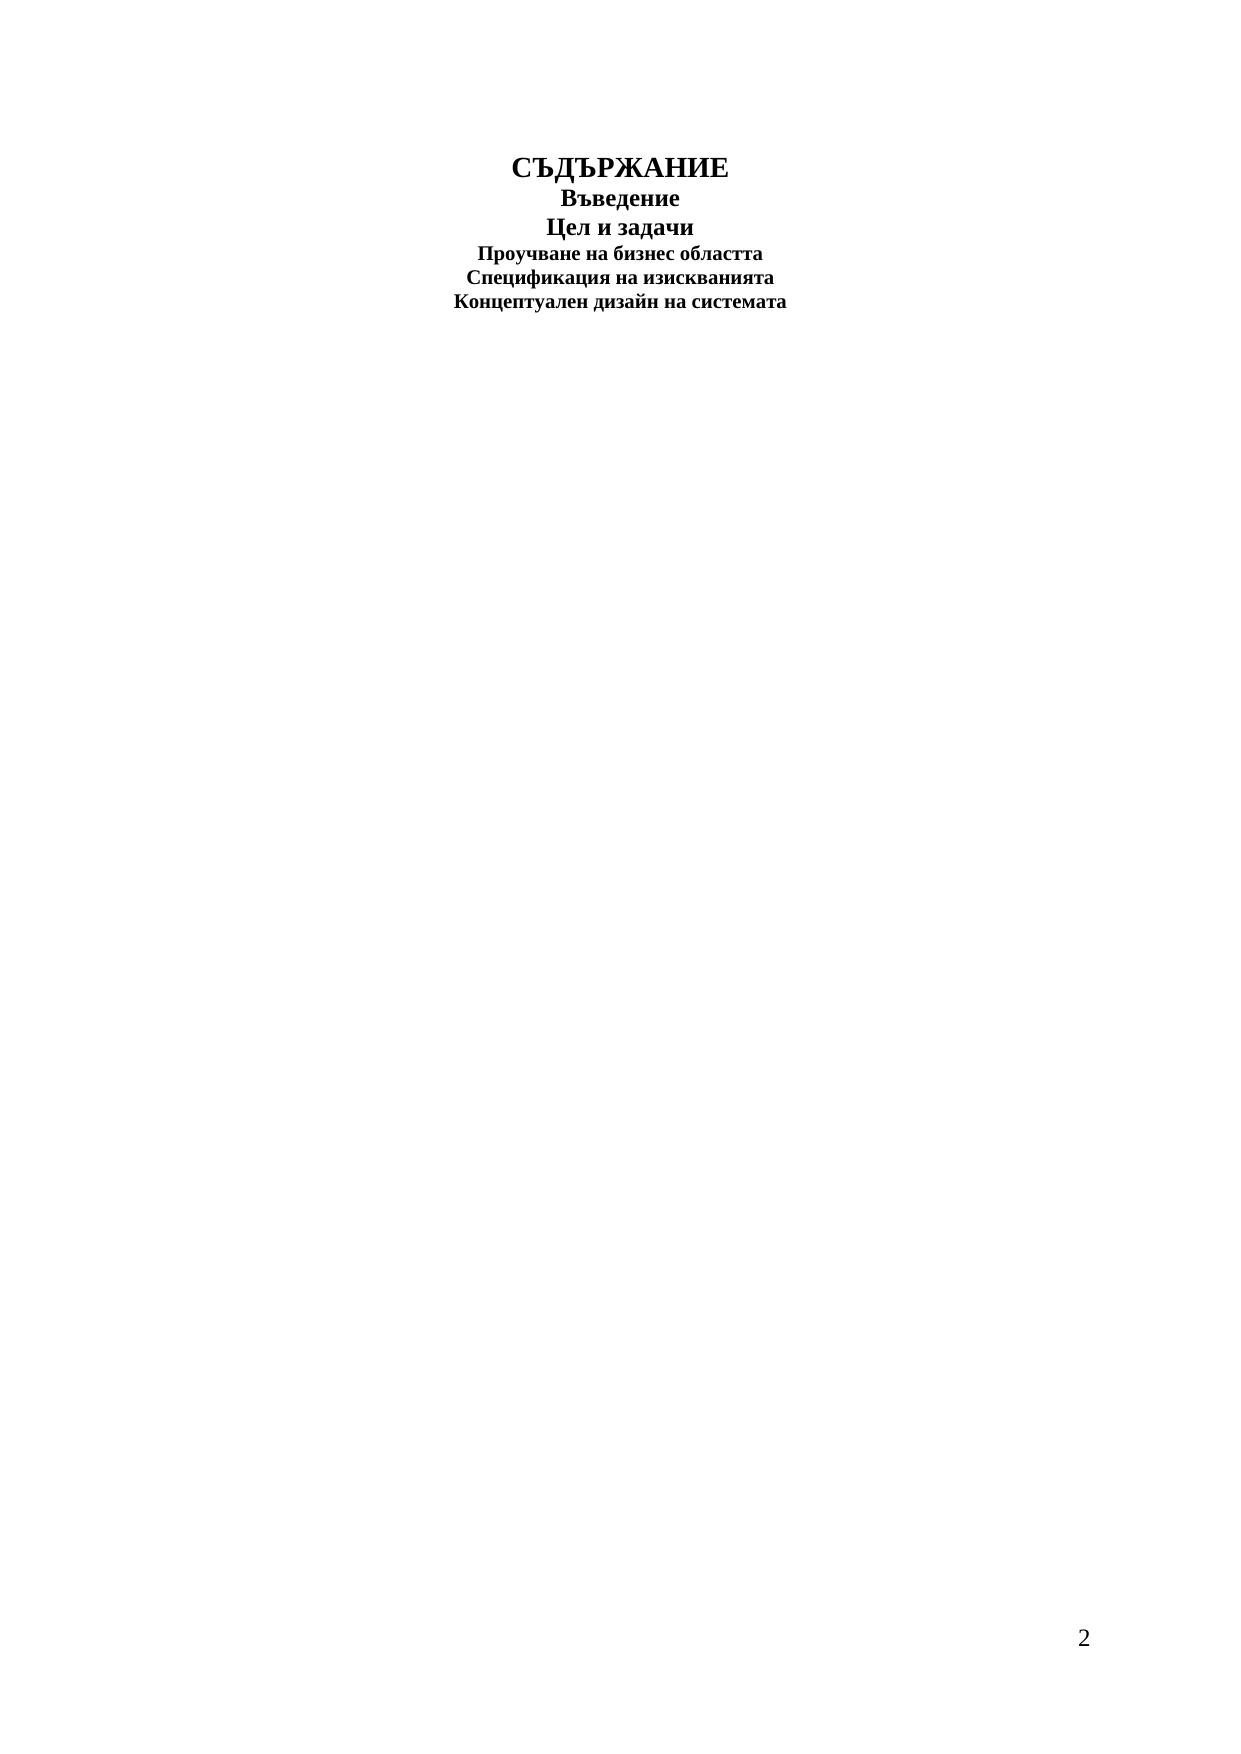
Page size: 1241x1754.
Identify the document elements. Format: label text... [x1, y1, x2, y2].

text Спецификация на изискванията [150, 265, 1090, 289]
text Въведение [150, 183, 1090, 212]
text Проучване на бизнес областта [150, 241, 1090, 265]
text Цел и задачи [150, 212, 1090, 241]
text СЪДЪРЖАНИЕ [150, 150, 1090, 183]
text Концептуален дизайн на системата [150, 289, 1090, 313]
